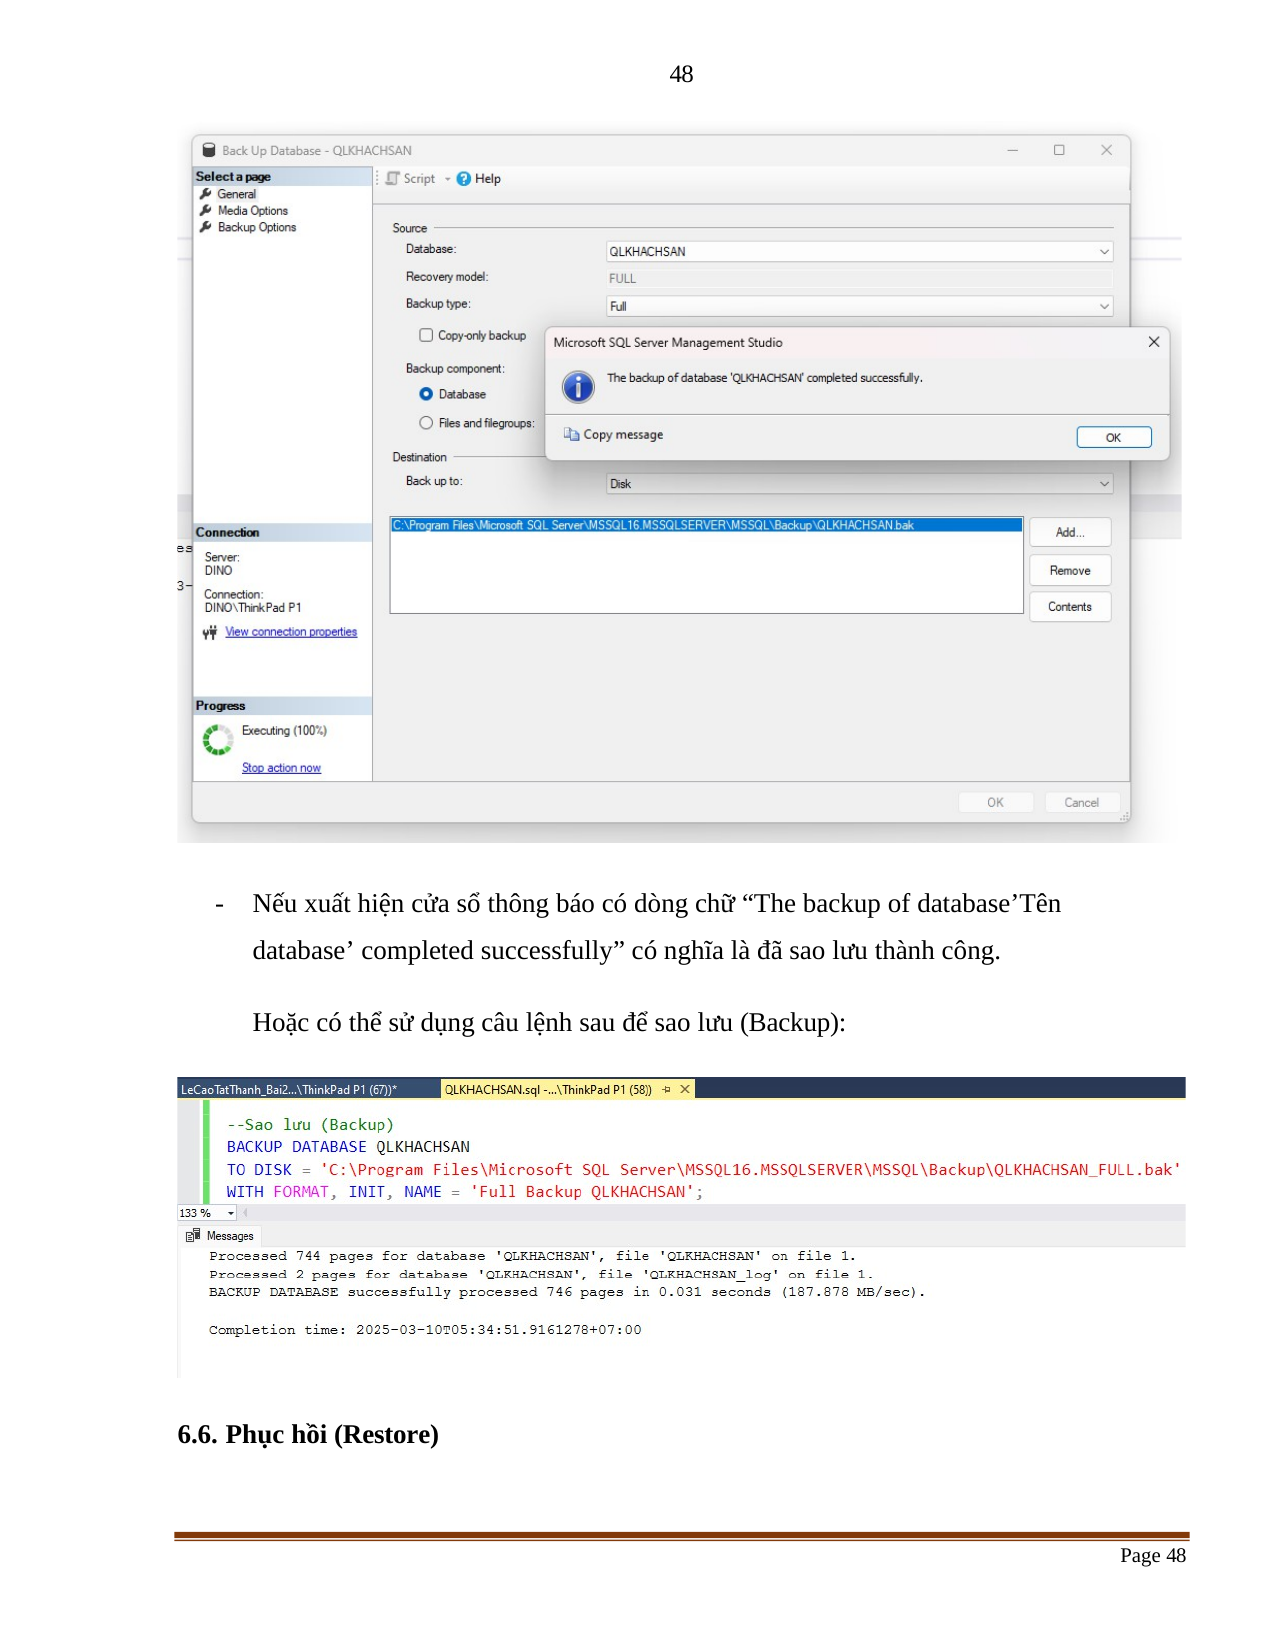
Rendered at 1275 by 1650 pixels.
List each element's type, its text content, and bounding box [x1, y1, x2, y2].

subtitle Phục hồi (Restore) [177, 1418, 1201, 1449]
text - Nếu xuất hiện cửa sổ thông báo có dòng chữ “The backup of database’Tên database’ completed successfully” có nghĩa là đã sao lưu thành công. [215, 887, 1170, 965]
picture [177, 1077, 1186, 1378]
text Hoặc có thể sử dụng câu lệnh sau để sao lưu (Backup): [252, 1006, 1201, 1037]
picture [177, 121, 1182, 843]
